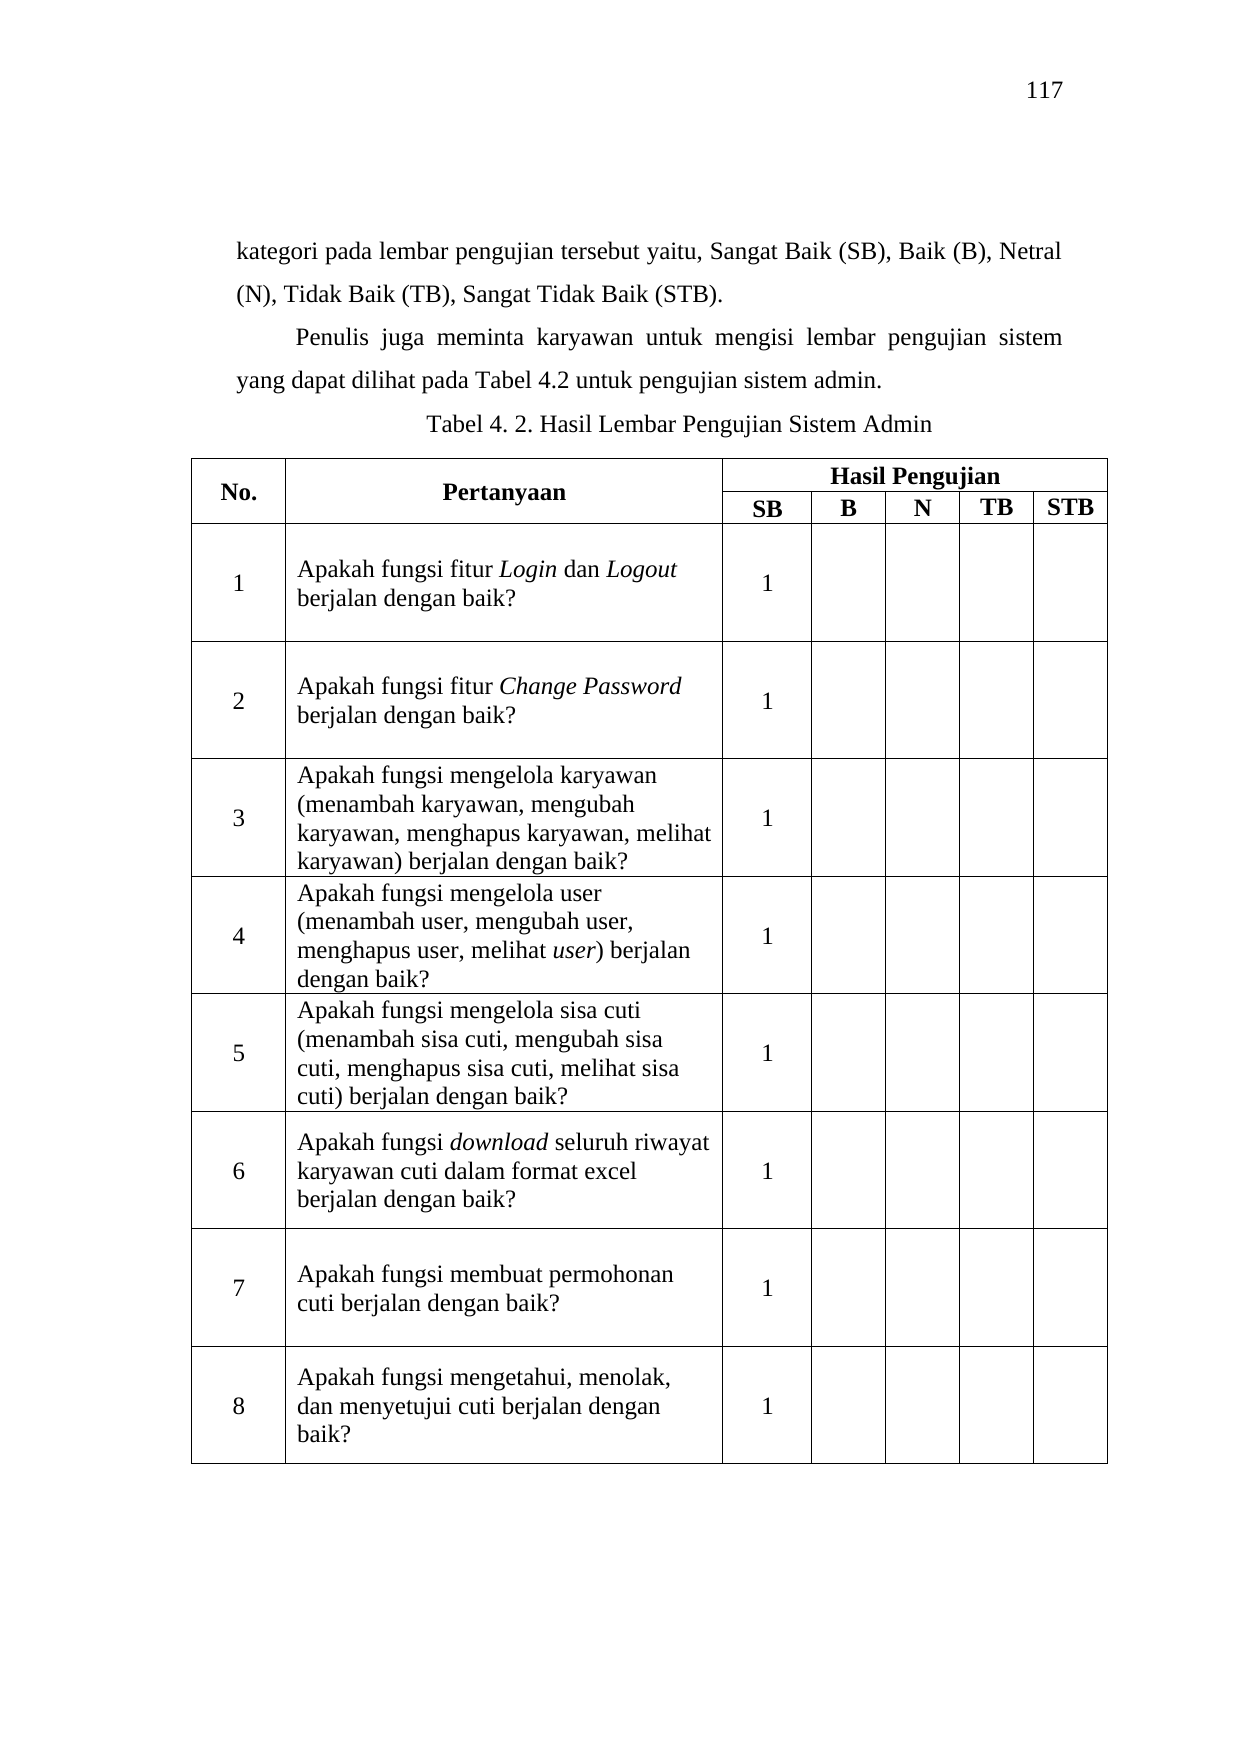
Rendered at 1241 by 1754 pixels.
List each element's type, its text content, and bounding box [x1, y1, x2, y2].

table_cell 1 [723, 524, 811, 641]
table_cell [960, 994, 1033, 1111]
table_cell [960, 524, 1033, 641]
table_cell [886, 1112, 959, 1228]
table_cell [812, 994, 885, 1111]
table_cell [886, 759, 959, 876]
table_cell [1034, 1112, 1107, 1228]
table_cell [886, 994, 959, 1111]
table_cell [886, 524, 959, 641]
table_cell 1 [723, 1229, 811, 1346]
table_cell B [812, 492, 885, 523]
table_cell [960, 1112, 1033, 1228]
table_cell [1034, 759, 1107, 876]
table_cell [1034, 877, 1107, 993]
table_header No. [192, 459, 285, 523]
table_cell Apakah fungsi mengelola user (menambah user, mengubah user, menghapus user, melihat user) berjalan dengan baik? [286, 877, 722, 993]
table_cell [886, 1347, 959, 1463]
table_cell 3 [192, 759, 285, 876]
table_cell 2 [192, 642, 285, 758]
table_cell [812, 1347, 885, 1463]
table_cell [960, 642, 1033, 758]
table_cell Apakah fungsi download seluruh riwayat karyawan cuti dalam format excel berjalan dengan baik? [286, 1112, 722, 1228]
table_cell Apakah fungsi mengelola karyawan (menambah karyawan, mengubah karyawan, menghapus karyawan, melihat karyawan) berjalan dengan baik? [286, 759, 722, 876]
table_header Hasil Pengujian [723, 459, 1107, 491]
table_cell Apakah fungsi fitur Change Password berjalan dengan baik? [286, 642, 722, 758]
table_cell [1034, 994, 1107, 1111]
table_cell [1034, 1347, 1107, 1463]
table_cell N [886, 492, 959, 523]
table_cell Apakah fungsi membuat permohonan cuti berjalan dengan baik? [286, 1229, 722, 1346]
table_cell 4 [192, 877, 285, 993]
table_cell [812, 759, 885, 876]
table_cell STB [1034, 492, 1107, 523]
table_cell 1 [723, 1347, 811, 1463]
table_cell 6 [192, 1112, 285, 1228]
table_cell [960, 1229, 1033, 1346]
table_cell [1034, 524, 1107, 641]
table_cell 1 [723, 1112, 811, 1228]
table_cell [1034, 642, 1107, 758]
table_cell 1 [192, 524, 285, 641]
text Penulis juga meminta karyawan untuk mengisi lembar pengujian sistem yang dapat dilihat pada Tabel 4.2 untuk pengujian sistem admin. [236, 322, 1063, 394]
table_cell Apakah fungsi mengetahui, menolak, dan menyetujui cuti berjalan dengan baik? [286, 1347, 722, 1463]
table_cell [1034, 1229, 1107, 1346]
table_cell Apakah fungsi mengelola sisa cuti (menambah sisa cuti, mengubah sisa cuti, menghapus sisa cuti, melihat sisa cuti) berjalan dengan baik? [286, 994, 722, 1111]
table_cell [812, 877, 885, 993]
table_cell 8 [192, 1347, 285, 1463]
table_cell [812, 1229, 885, 1346]
table_cell [886, 642, 959, 758]
table_cell [886, 1229, 959, 1346]
table_cell 1 [723, 642, 811, 758]
table_cell [886, 877, 959, 993]
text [236, 236, 1063, 308]
table_cell 7 [192, 1229, 285, 1346]
table_header Pertanyaan [286, 459, 722, 523]
table_cell 1 [723, 994, 811, 1111]
table_cell 1 [723, 759, 811, 876]
table_cell [812, 524, 885, 641]
text Tabel 4. 2. Hasil Lembar Pengujian Sistem Admin [236, 409, 1063, 437]
table_cell [812, 1112, 885, 1228]
table_cell [960, 877, 1033, 993]
table_cell [960, 1347, 1033, 1463]
table_cell [812, 642, 885, 758]
table_cell SB [723, 492, 811, 523]
table_cell Apakah fungsi fitur Login dan Logout berjalan dengan baik? [286, 524, 722, 641]
table_cell TB [960, 492, 1033, 523]
table_cell [960, 759, 1033, 876]
table_cell 5 [192, 994, 285, 1111]
table_cell 1 [723, 877, 811, 993]
